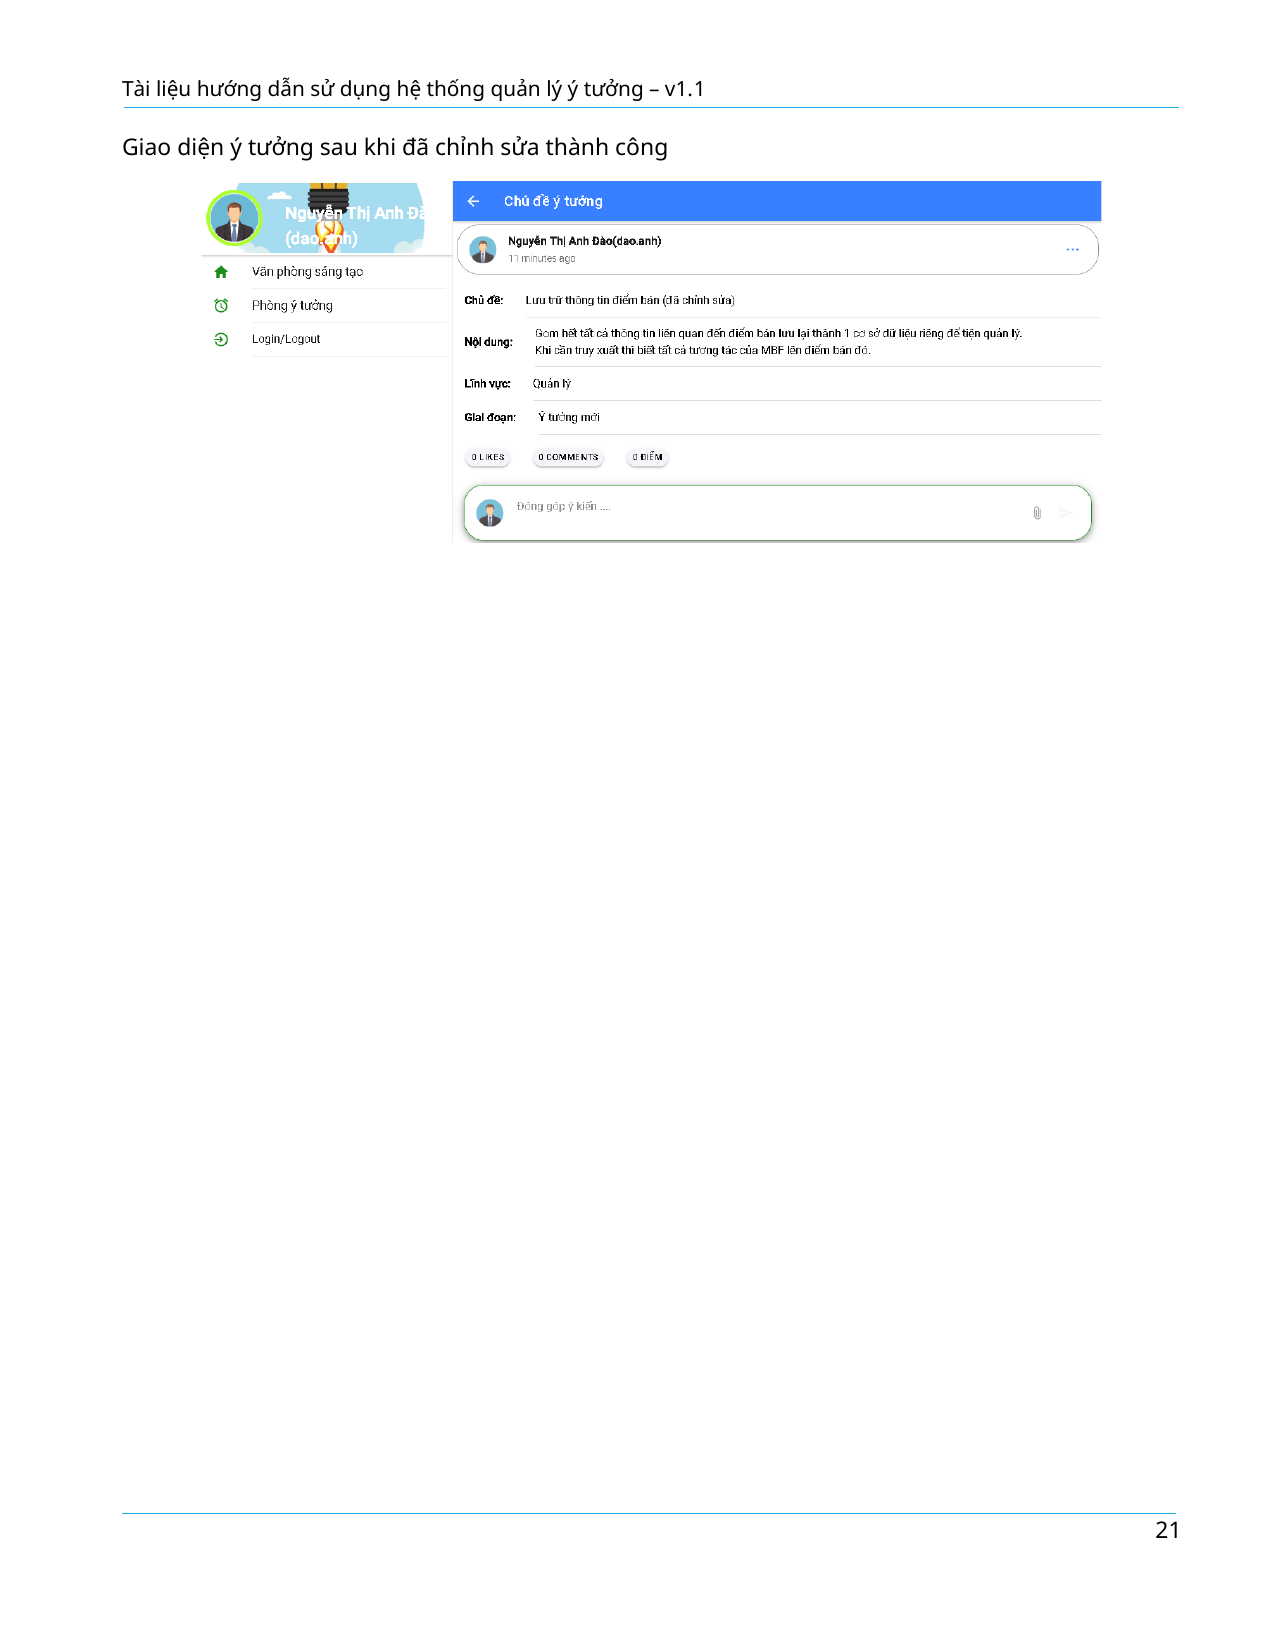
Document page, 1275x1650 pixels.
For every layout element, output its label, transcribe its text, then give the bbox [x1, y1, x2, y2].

text Giao diện ý tưởng sau khi đã chỉnh sửa thành công [122, 131, 1181, 162]
picture [201, 181, 1102, 543]
